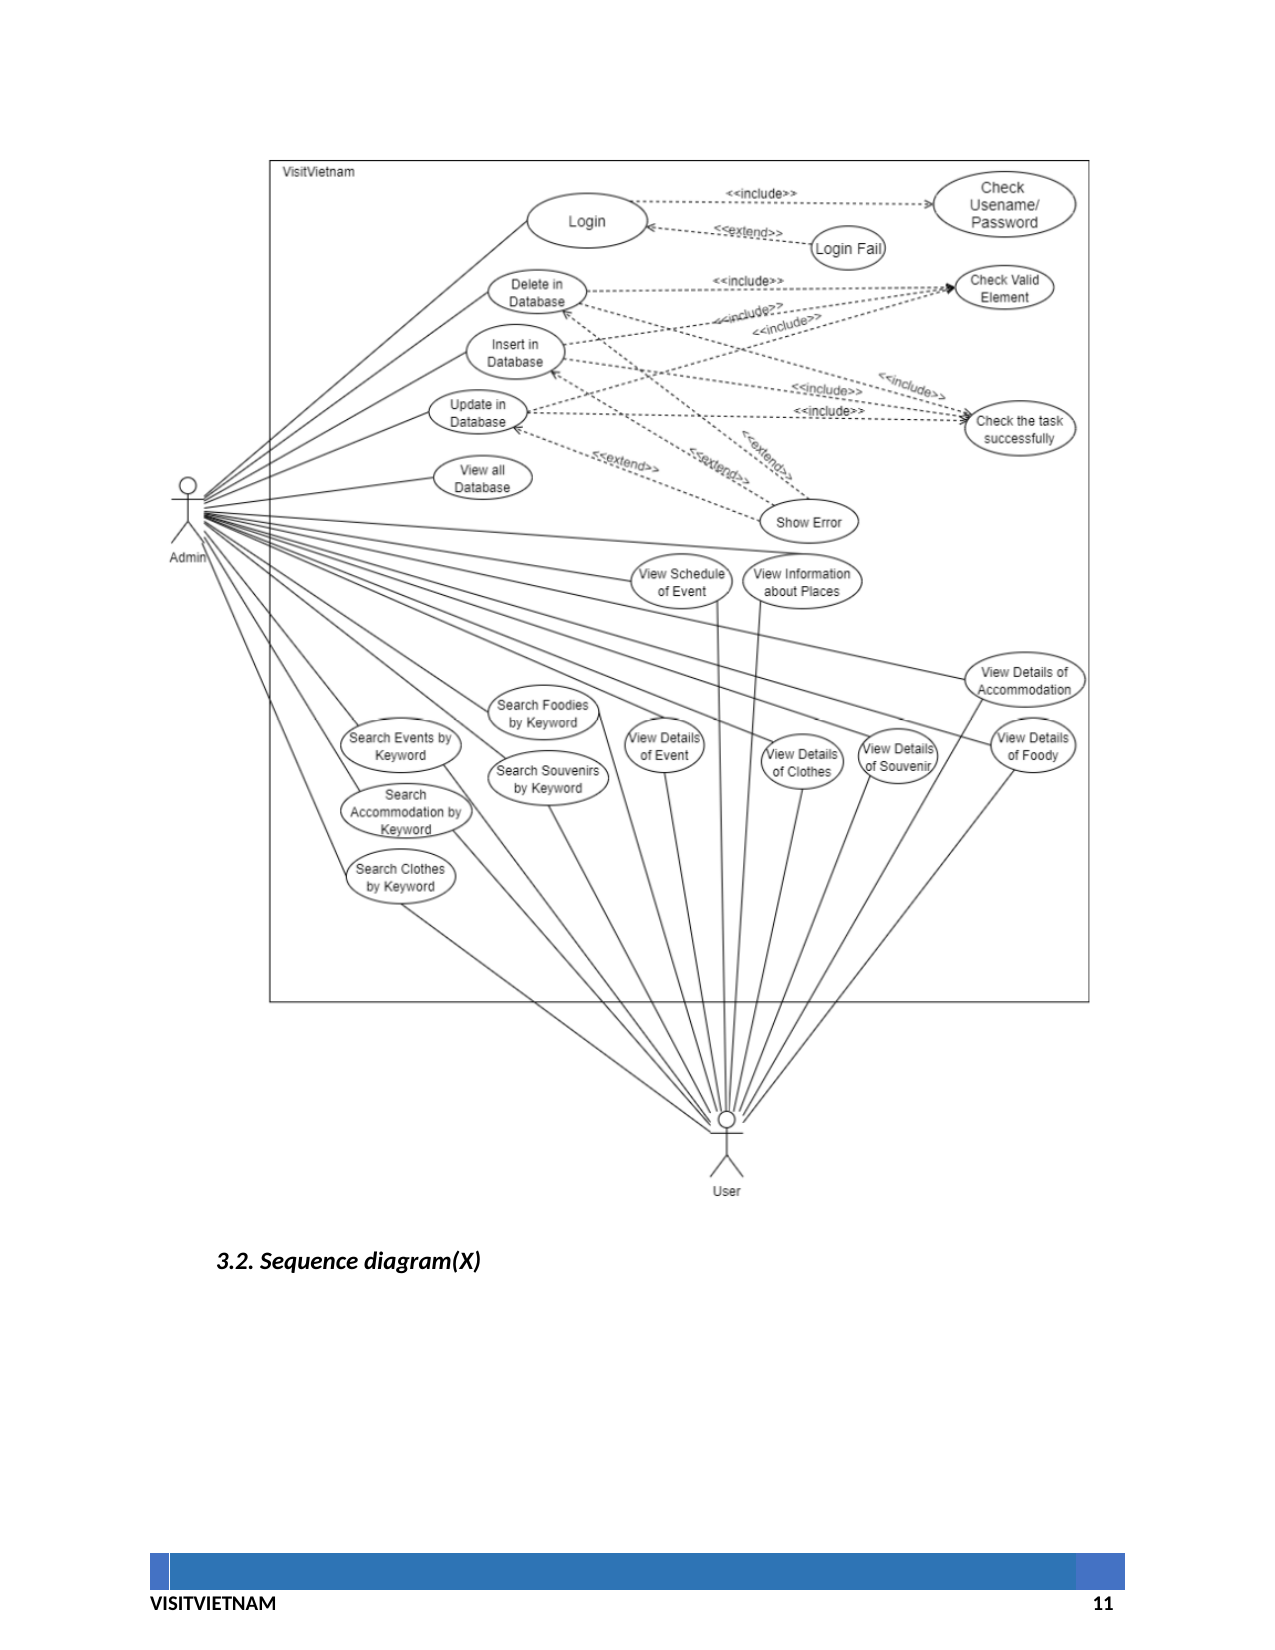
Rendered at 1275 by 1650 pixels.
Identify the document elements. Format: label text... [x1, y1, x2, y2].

text Sequence diagram(X) [216, 1246, 1125, 1276]
picture [150, 150, 1125, 1227]
